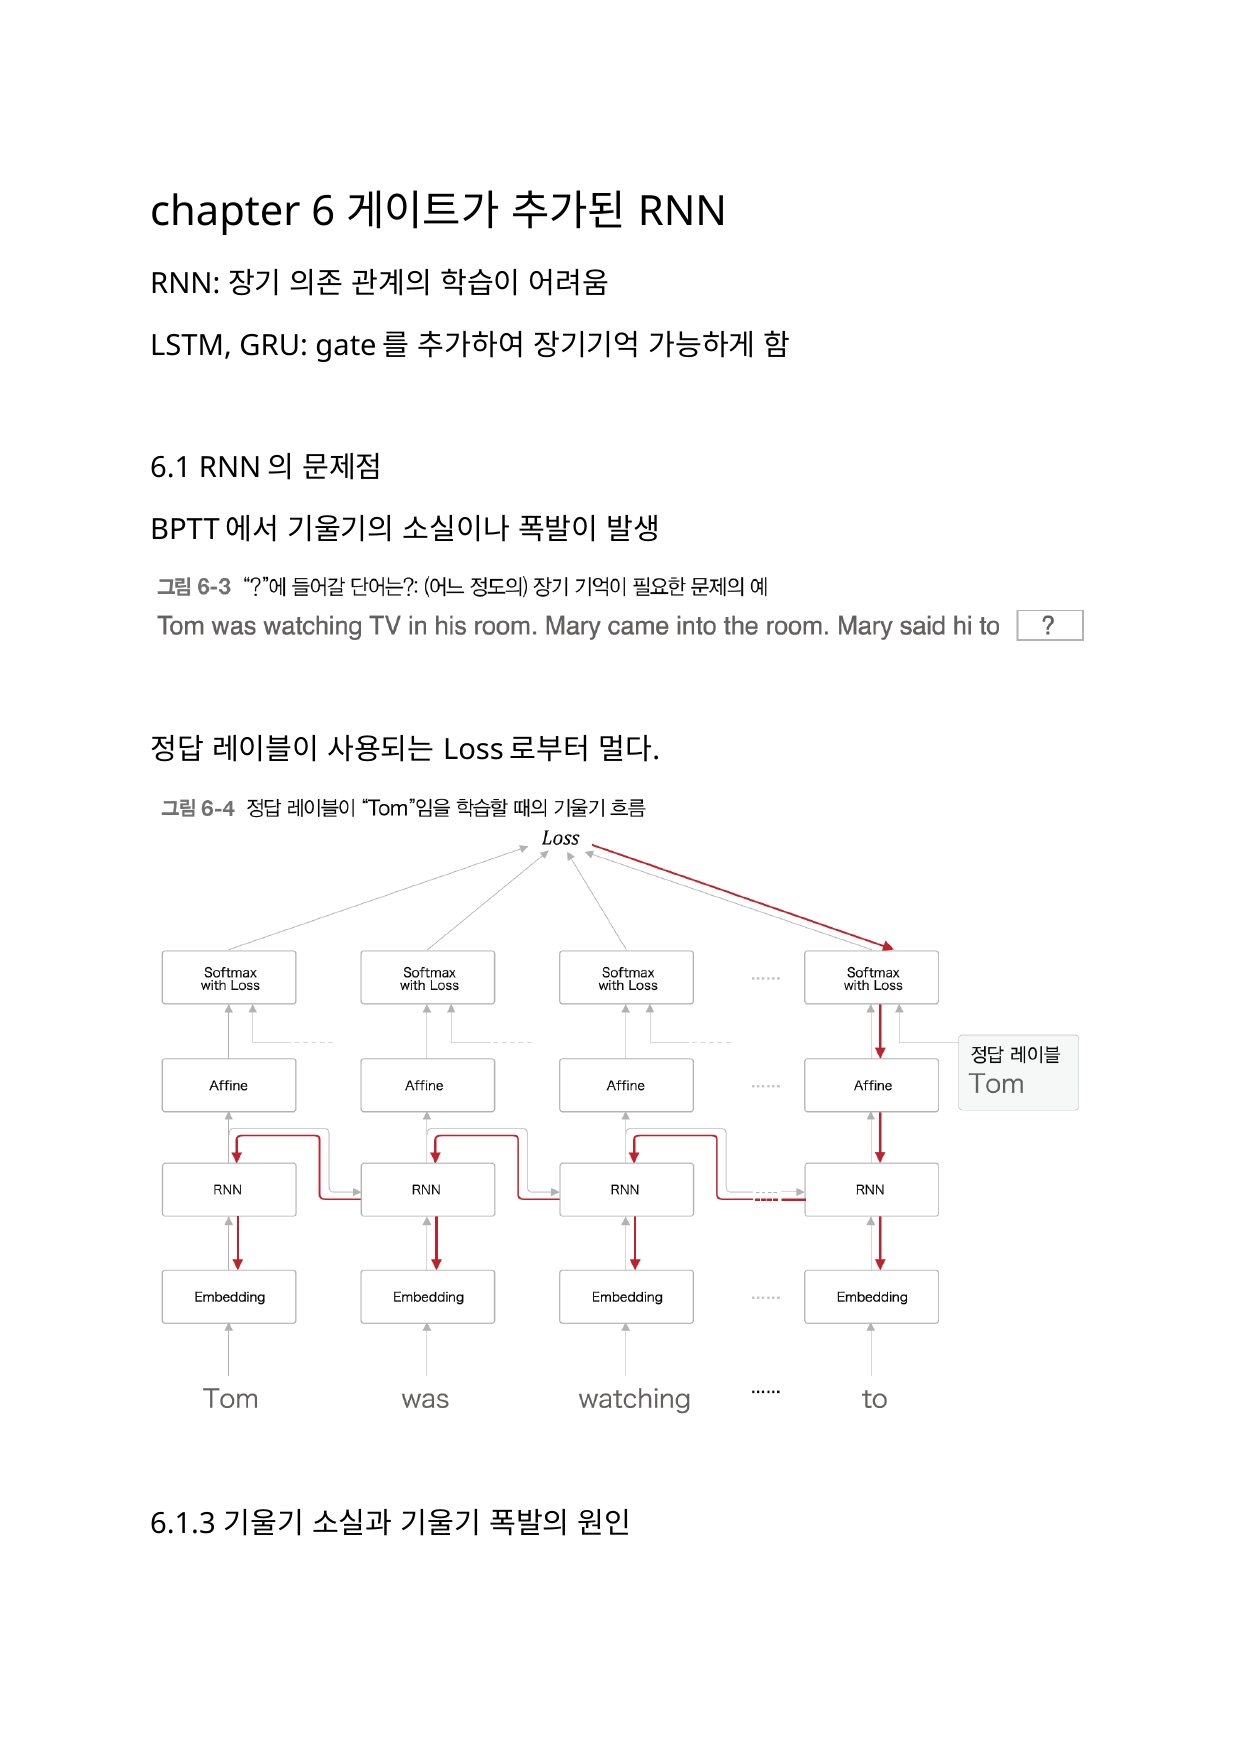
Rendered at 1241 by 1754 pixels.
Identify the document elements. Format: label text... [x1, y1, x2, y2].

text 정답 레이블이 사용되는 Loss로부터 멀다. [150, 726, 1090, 768]
text 6.1 RNN의 문제점 [150, 443, 1090, 486]
text 6.1.3 기울기 소실과 기울기 폭발의 원인 [150, 1499, 1090, 1542]
text LSTM, GRU: gate를 추가하여 장기기억 가능하게 함 [150, 322, 1090, 364]
text chapter 6 게이트가 추가된 RNN [150, 177, 1090, 238]
picture [150, 788, 1090, 1421]
picture [150, 568, 1090, 648]
text BPTT에서 기울기의 소실이나 폭발이 발생 [150, 506, 1090, 548]
text RNN: 장기 의존 관계의 학습이 어려움 [150, 259, 1090, 302]
